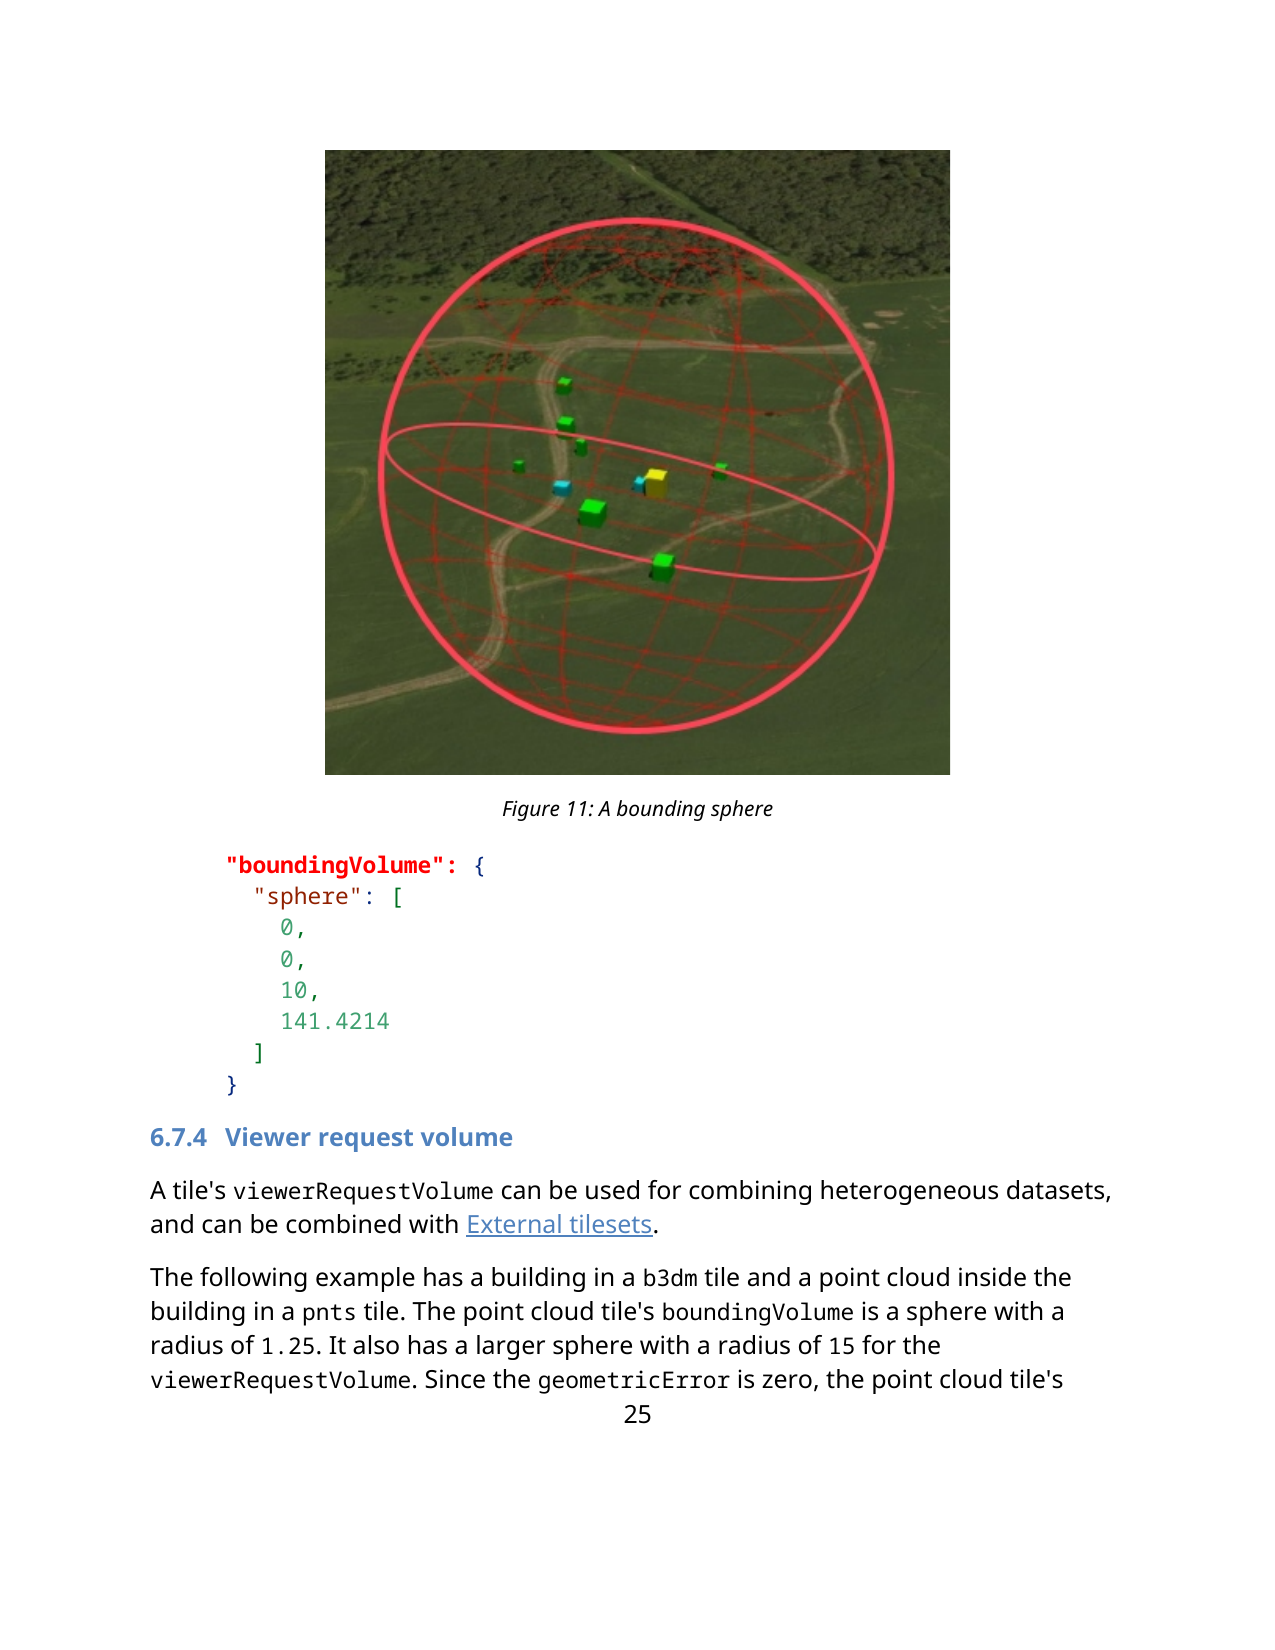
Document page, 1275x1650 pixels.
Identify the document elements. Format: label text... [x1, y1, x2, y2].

picture [325, 150, 951, 775]
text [150, 1259, 1125, 1396]
text Figure 11: A bounding sphere [150, 794, 1125, 822]
text A tile's viewerRequestVolume can be used for combining heterogeneous datasets, and can be combined with External tilesets. [150, 1172, 1125, 1241]
text "boundingVolume": { "sphere": [ 0, 0, 10, 141.4214 ] } [225, 849, 1125, 1099]
subtitle Viewer request volume [150, 1120, 1125, 1154]
